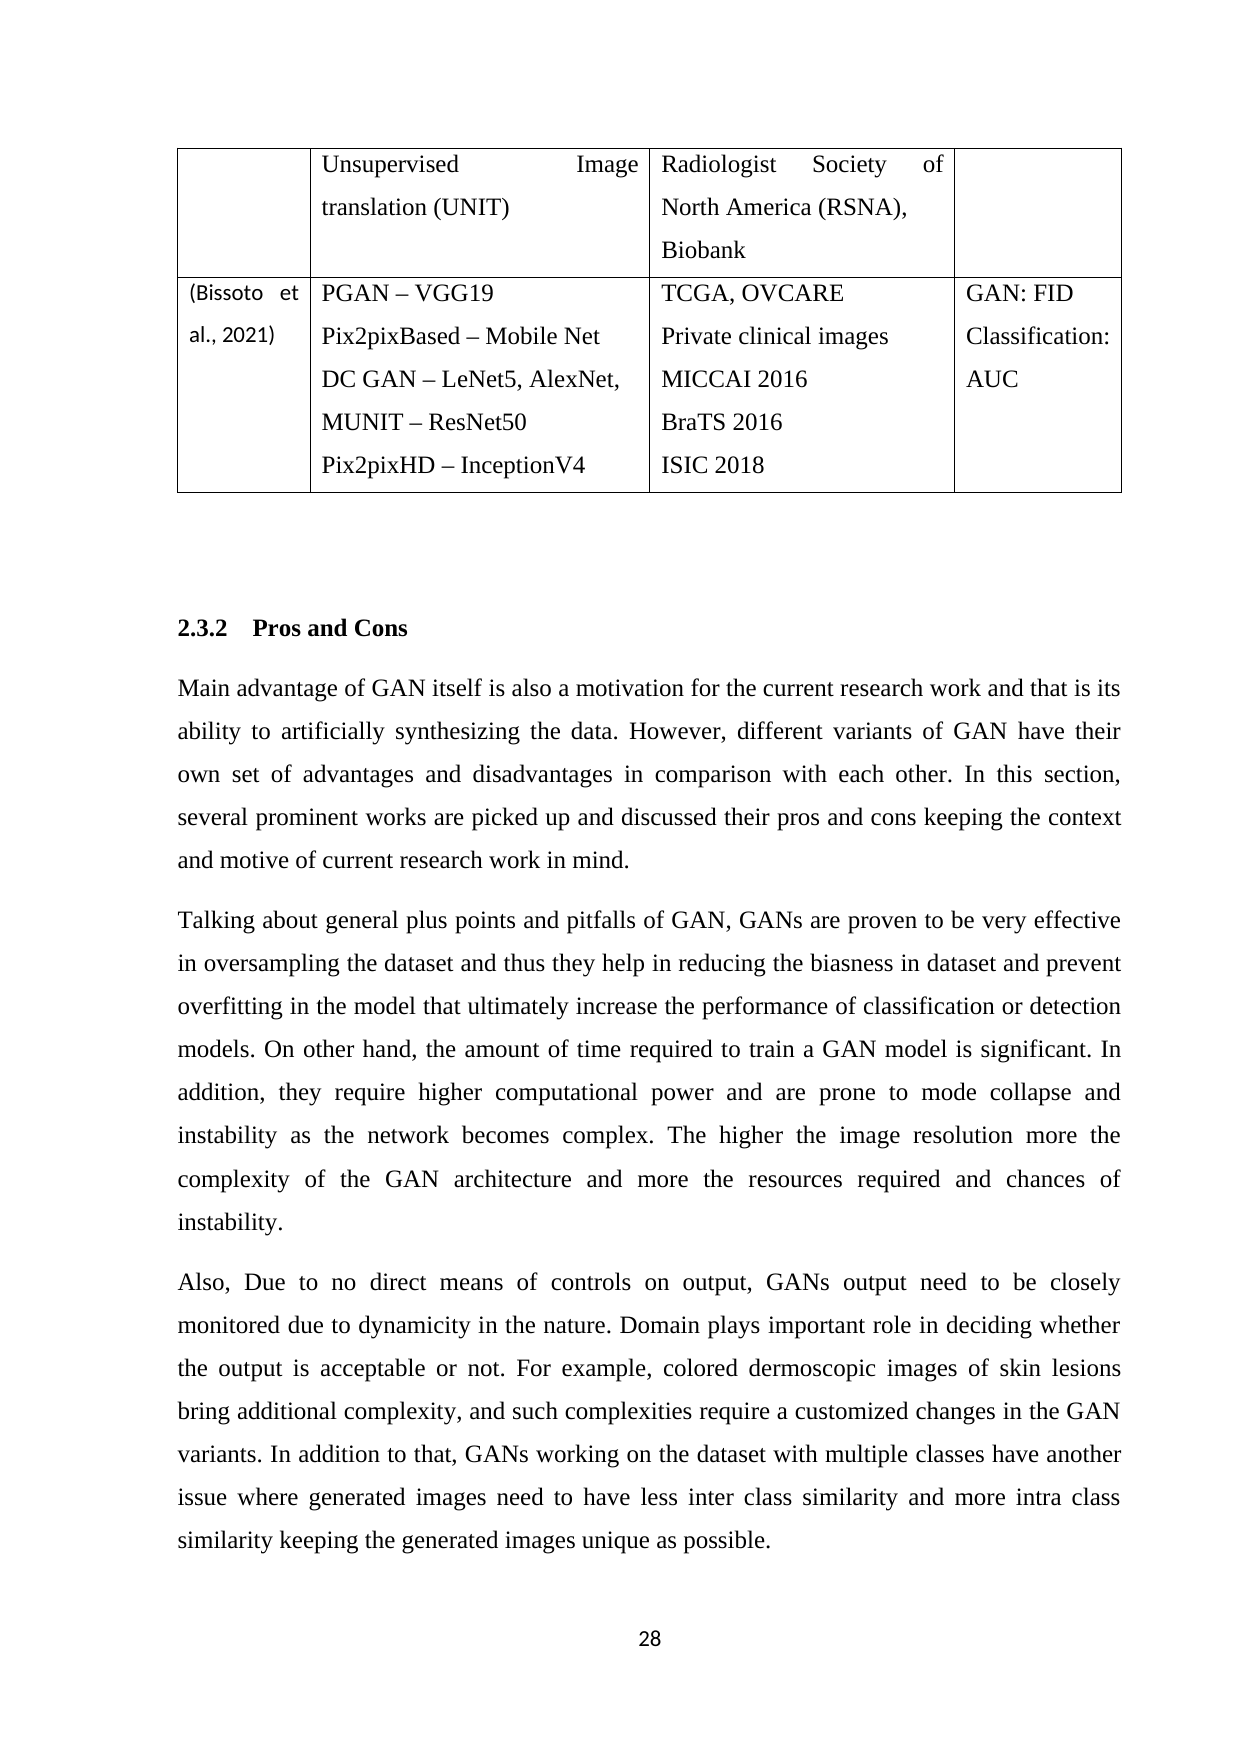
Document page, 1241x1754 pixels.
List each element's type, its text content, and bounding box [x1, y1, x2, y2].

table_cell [650, 149, 954, 277]
text 2.3.2 Pros and Cons [177, 613, 1122, 642]
table_cell NA [955, 149, 1121, 277]
table_cell TCGA, OVCARE Private clinical images MICCAI 2016 BraTS 2016 ISIC 2018 [650, 278, 954, 492]
table_cell PGAN – VGG19 Pix2pixBased – Mobile Net DC GAN – LeNet5, AlexNet, MUNIT – ResNet50 Pix2pixHD – InceptionV4 [311, 278, 649, 492]
text Talking about general plus points and pitfalls of GAN, GANs are proven to be very effective in oversampling the dataset and thus they help in reducing the biasness in dataset and prevent overfitting in the model that ultimately increase the performance of classification or detection models. On other hand, the amount of time required to train a GAN model is significant. In addition, they require higher computational power and are prone to mode collapse and instability as the network becomes complex. The higher the image resolution more the complexity of the GAN architecture and more the resources required and chances of instability. [177, 905, 1122, 1236]
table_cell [311, 149, 649, 277]
table_cell GAN: FID Classification: AUC [955, 278, 1121, 492]
text Main advantage of GAN itself is also a motivation for the current research work and that is its ability to artificially synthesizing the data. However, different variants of GAN have their own set of advantages and disadvantages in comparison with each other. In this section, several prominent works are picked up and discussed their pros and cons keeping the context and motive of current research work in mind. [177, 673, 1122, 874]
text Also, Due to no direct means of controls on output, GANs output need to be closely monitored due to dynamicity in the nature. Domain plays important role in deciding whether the output is acceptable or not. For example, colored dermoscopic images of skin lesions bring additional complexity, and such complexities require a customized changes in the GAN variants. In addition to that, GANs working on the dataset with multiple classes have another issue where generated images need to have less inter class similarity and more intra class similarity keeping the generated images unique as possible. [177, 1267, 1122, 1554]
